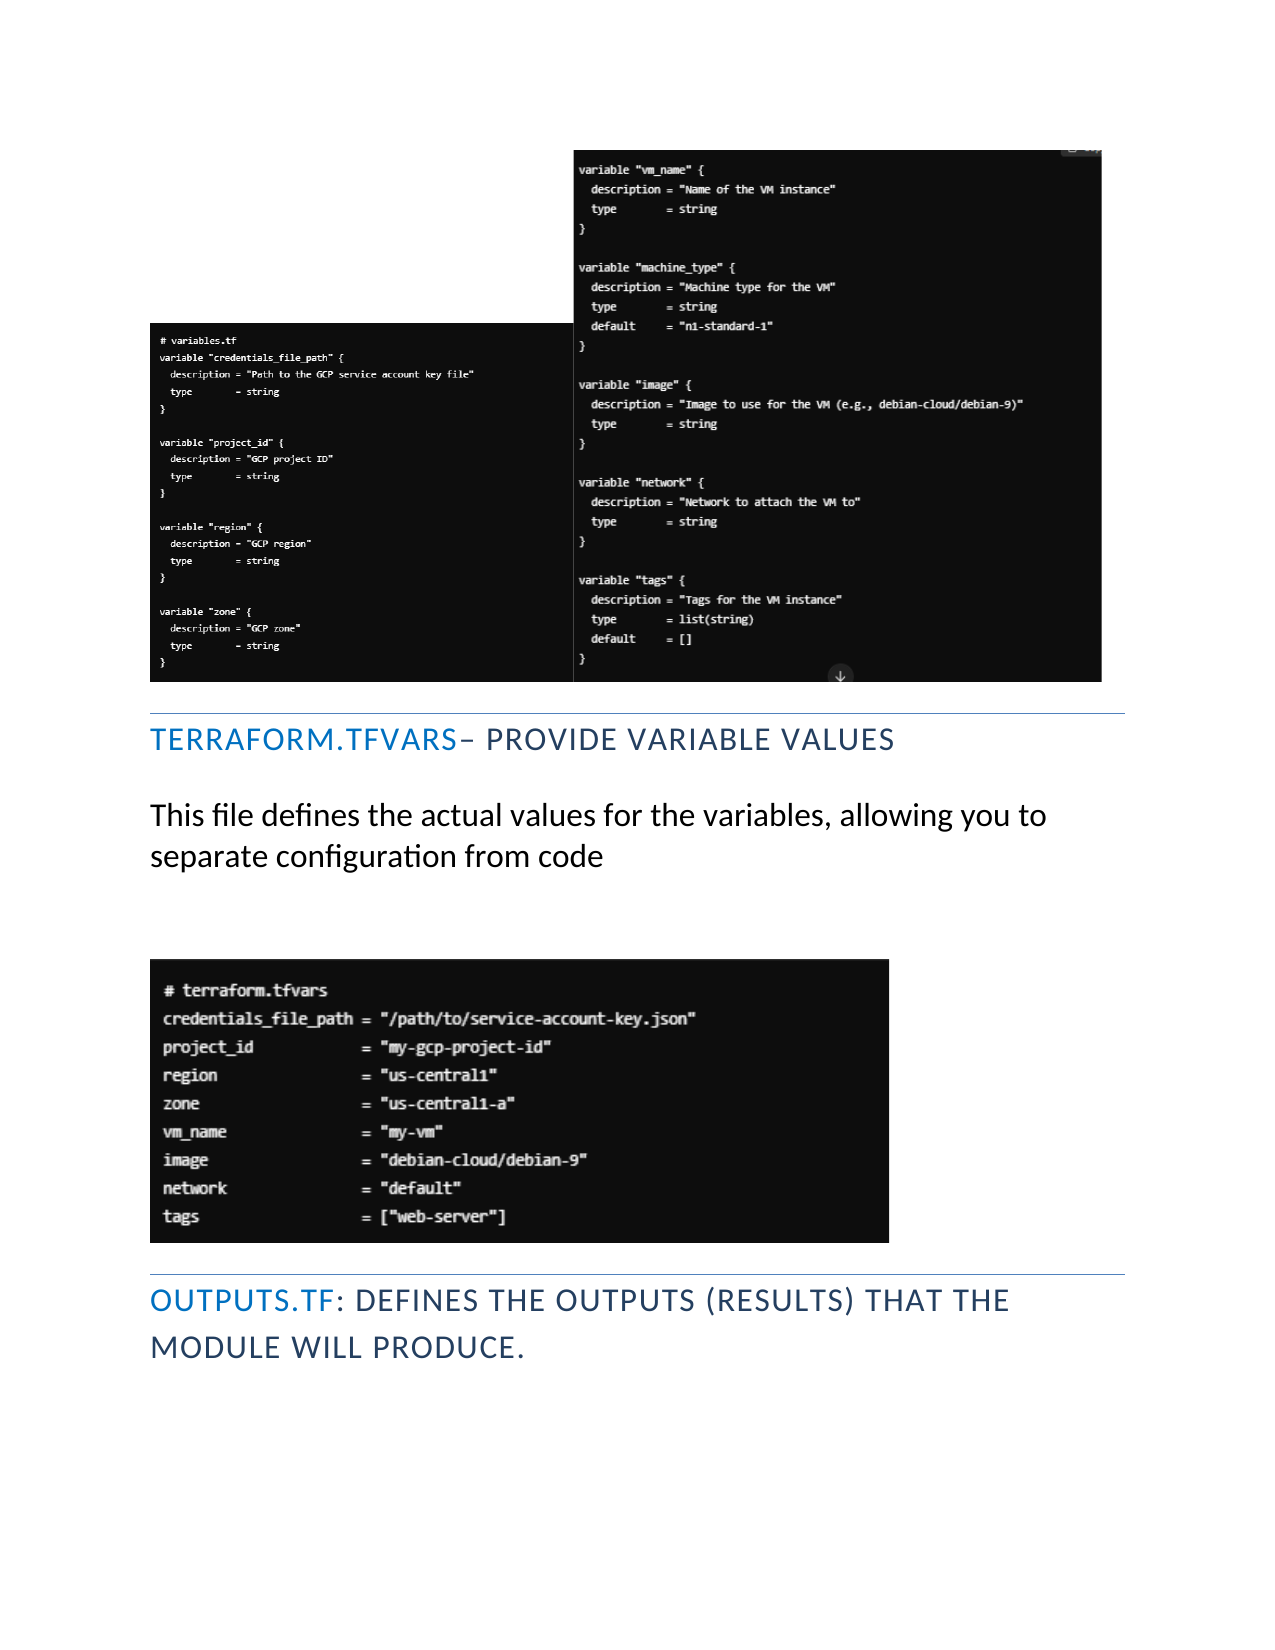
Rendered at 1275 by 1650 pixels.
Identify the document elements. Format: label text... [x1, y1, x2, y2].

subtitle terraform.tfvars– Provide Variable Values [150, 714, 1125, 759]
subtitle outputs.tf: Defines the outputs (results) that the module will produce. [150, 1275, 1125, 1367]
picture [150, 150, 1102, 682]
picture [150, 959, 890, 1243]
text This file defines the actual values for the variables, allowing you to separate configuration from code [150, 794, 1125, 876]
